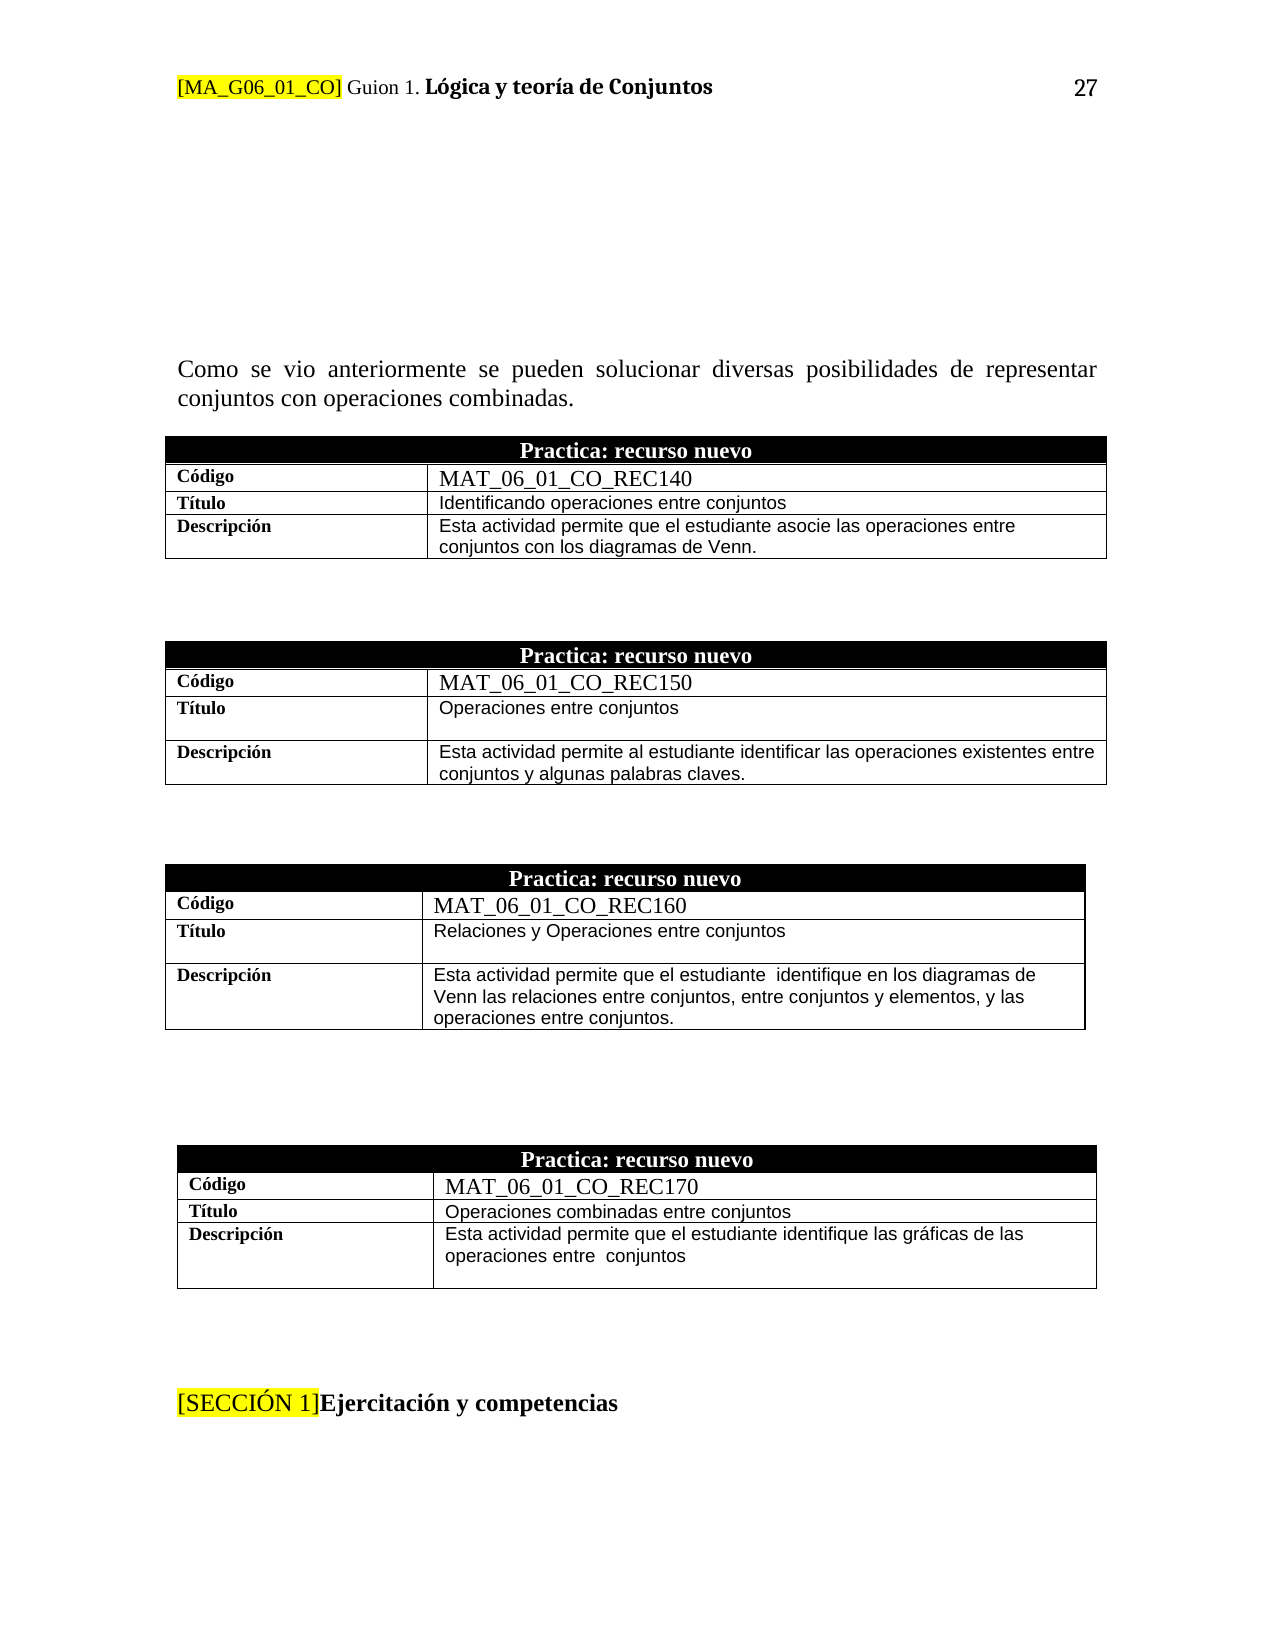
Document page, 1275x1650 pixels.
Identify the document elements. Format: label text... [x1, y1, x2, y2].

table_cell Descripción [166, 515, 427, 558]
table_cell Esta actividad permite al estudiante identificar las operaciones existentes entre conjuntos y algunas palabras claves. [428, 741, 1106, 784]
table_header Practica: recurso nuevo [166, 642, 1106, 668]
text Como se vio anteriormente se pueden solucionar diversas posibilidades de representar conjuntos con operaciones combinadas. [177, 354, 1098, 411]
table_cell Esta actividad permite que el estudiante identifique en los diagramas de Venn las relaciones entre conjuntos, entre conjuntos y elementos, y las operaciones entre conjuntos. [423, 964, 1084, 1028]
table_header Practica: recurso nuevo [166, 437, 1106, 463]
table_cell Operaciones combinadas entre conjuntos [434, 1200, 1096, 1222]
table_header Practica: recurso nuevo [166, 865, 1084, 891]
table_cell MAT_06_01_CO_REC150 [428, 670, 1106, 696]
table_cell Operaciones entre conjuntos [428, 697, 1106, 740]
table_cell Identificando operaciones entre conjuntos [428, 492, 1106, 513]
table_cell MAT_06_01_CO_REC140 [428, 465, 1106, 491]
table_cell Esta actividad permite que el estudiante asocie las operaciones entre conjuntos con los diagramas de Venn. [428, 515, 1106, 558]
table_cell Título [166, 697, 427, 740]
table_cell Código [166, 892, 422, 919]
table_cell Esta actividad permite que el estudiante identifique las gráficas de las operaciones entre conjuntos [434, 1223, 1096, 1288]
table_cell MAT_06_01_CO_REC170 [434, 1173, 1096, 1199]
table_header Practica: recurso nuevo [178, 1146, 1096, 1172]
table_cell Código [166, 670, 427, 696]
table_cell Relaciones y Operaciones entre conjuntos [423, 920, 1084, 963]
table_cell Título [178, 1200, 433, 1222]
table_cell Descripción [166, 741, 427, 784]
text [SECCIÓN 1]Ejercitación y competencias [319, 1388, 1098, 1417]
table_cell Descripción [166, 964, 422, 1028]
table_cell Título [166, 492, 427, 513]
table_cell MAT_06_01_CO_REC160 [423, 892, 1084, 919]
table_cell Código [166, 465, 427, 491]
table_cell Descripción [178, 1223, 433, 1288]
table_cell Código [178, 1173, 433, 1199]
table_cell Título [166, 920, 422, 963]
